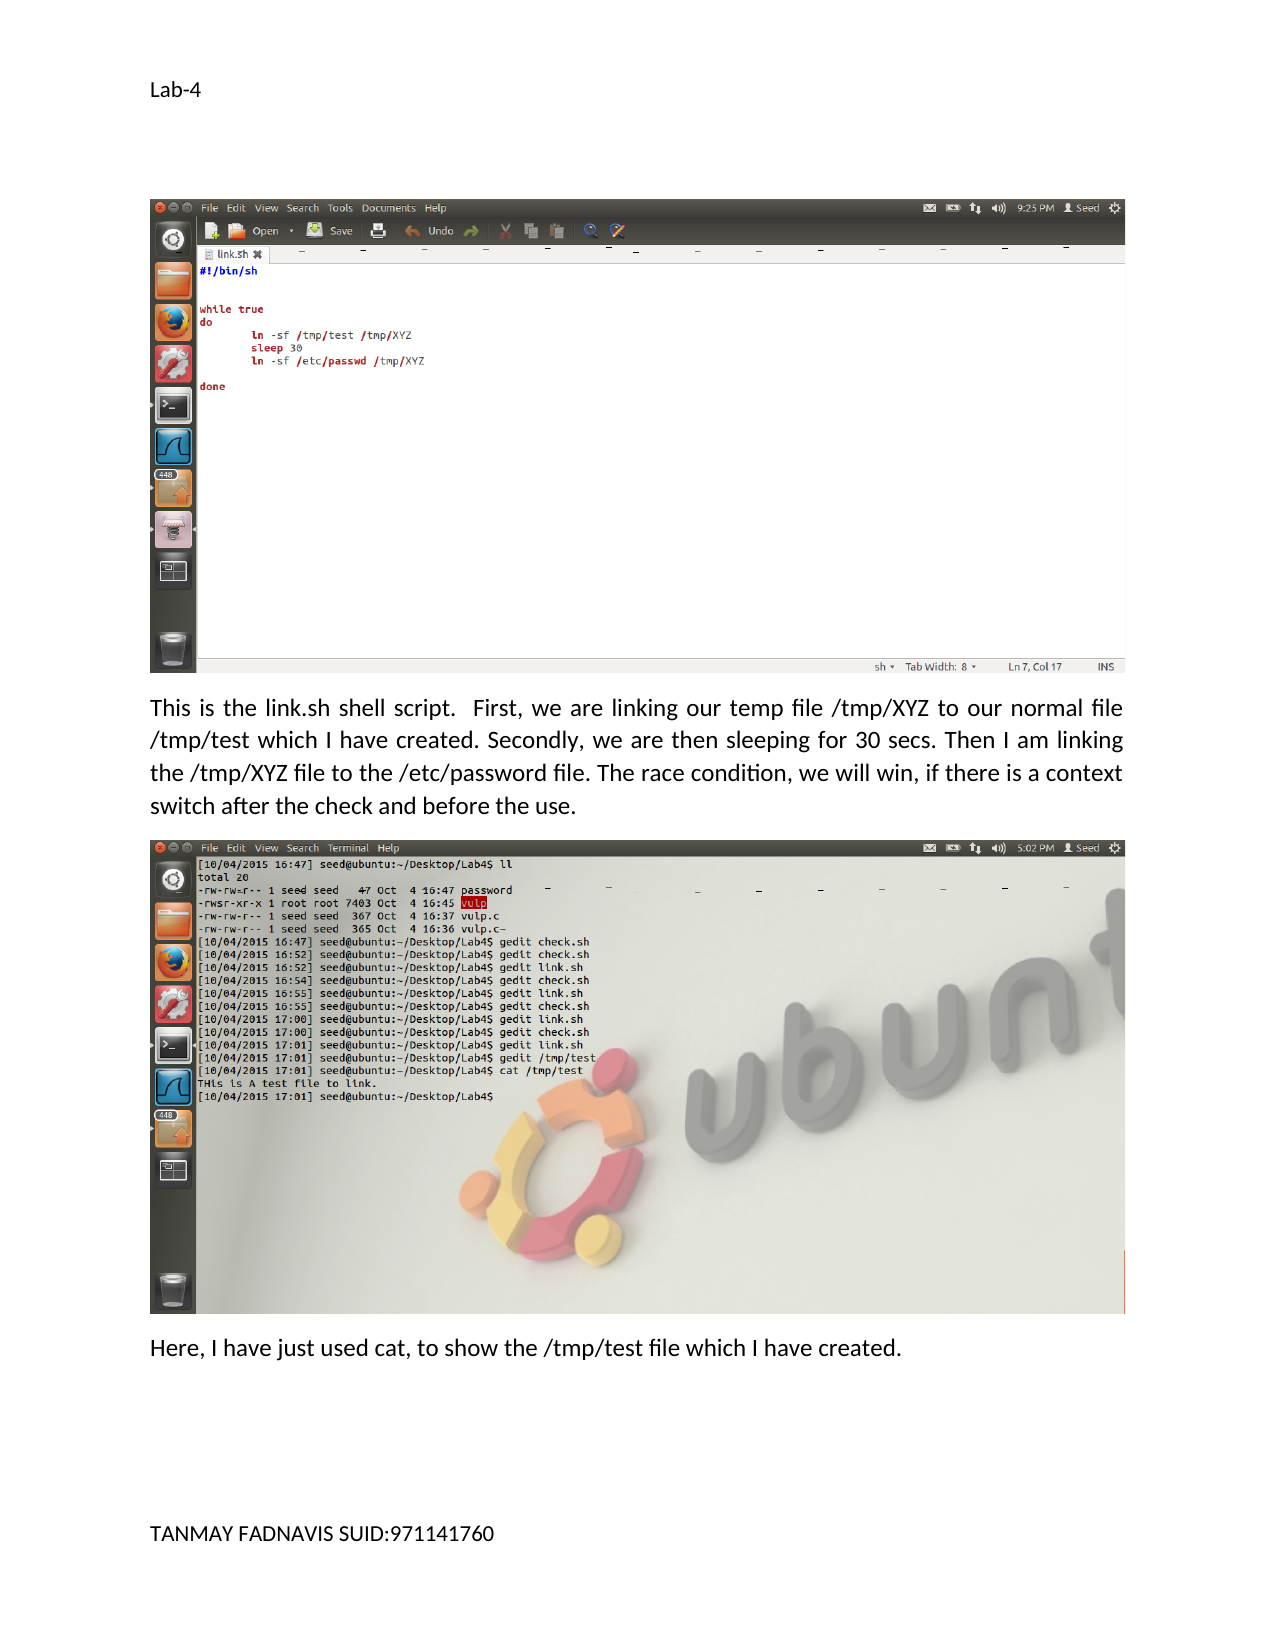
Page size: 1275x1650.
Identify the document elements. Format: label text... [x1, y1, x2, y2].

picture [150, 199, 1125, 673]
text This is the link.sh shell script. First, we are linking our temp file /tmp/XYZ to our normal file /tmp/test which I have created. Secondly, we are then sleeping for 30 secs. Then I am linking the /tmp/XYZ file to the /etc/password file. The race condition, we will win, if there is a context switch after the check and before the use. [150, 692, 1125, 821]
picture [150, 840, 1125, 1314]
text Here, I have just used cat, to show the /tmp/test file which I have created. [150, 1332, 1125, 1363]
